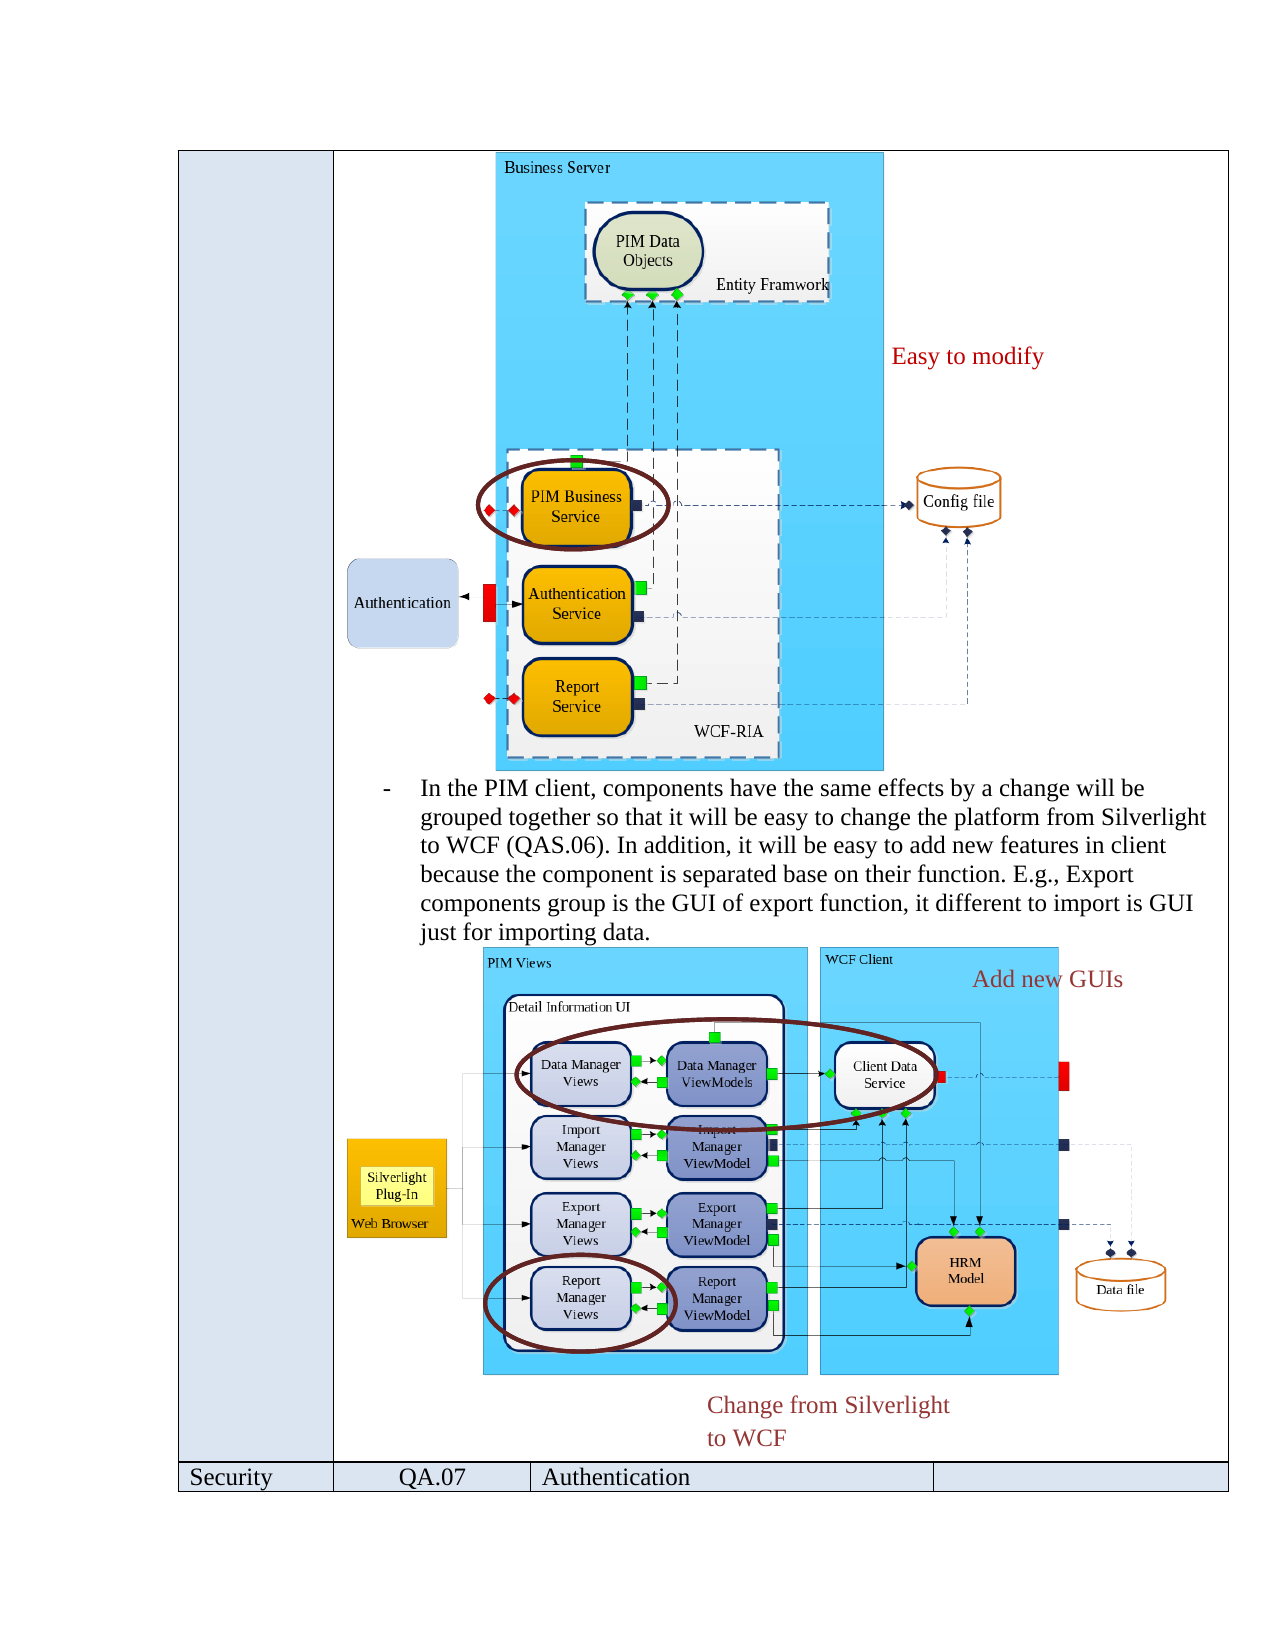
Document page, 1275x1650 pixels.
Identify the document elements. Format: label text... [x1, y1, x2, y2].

table_cell Authentication [531, 1463, 933, 1491]
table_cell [334, 151, 1228, 1461]
table_cell [934, 1463, 1228, 1491]
table_cell [179, 151, 333, 1461]
table_cell Security [179, 1463, 333, 1491]
table_cell QA.07 [334, 1463, 530, 1491]
